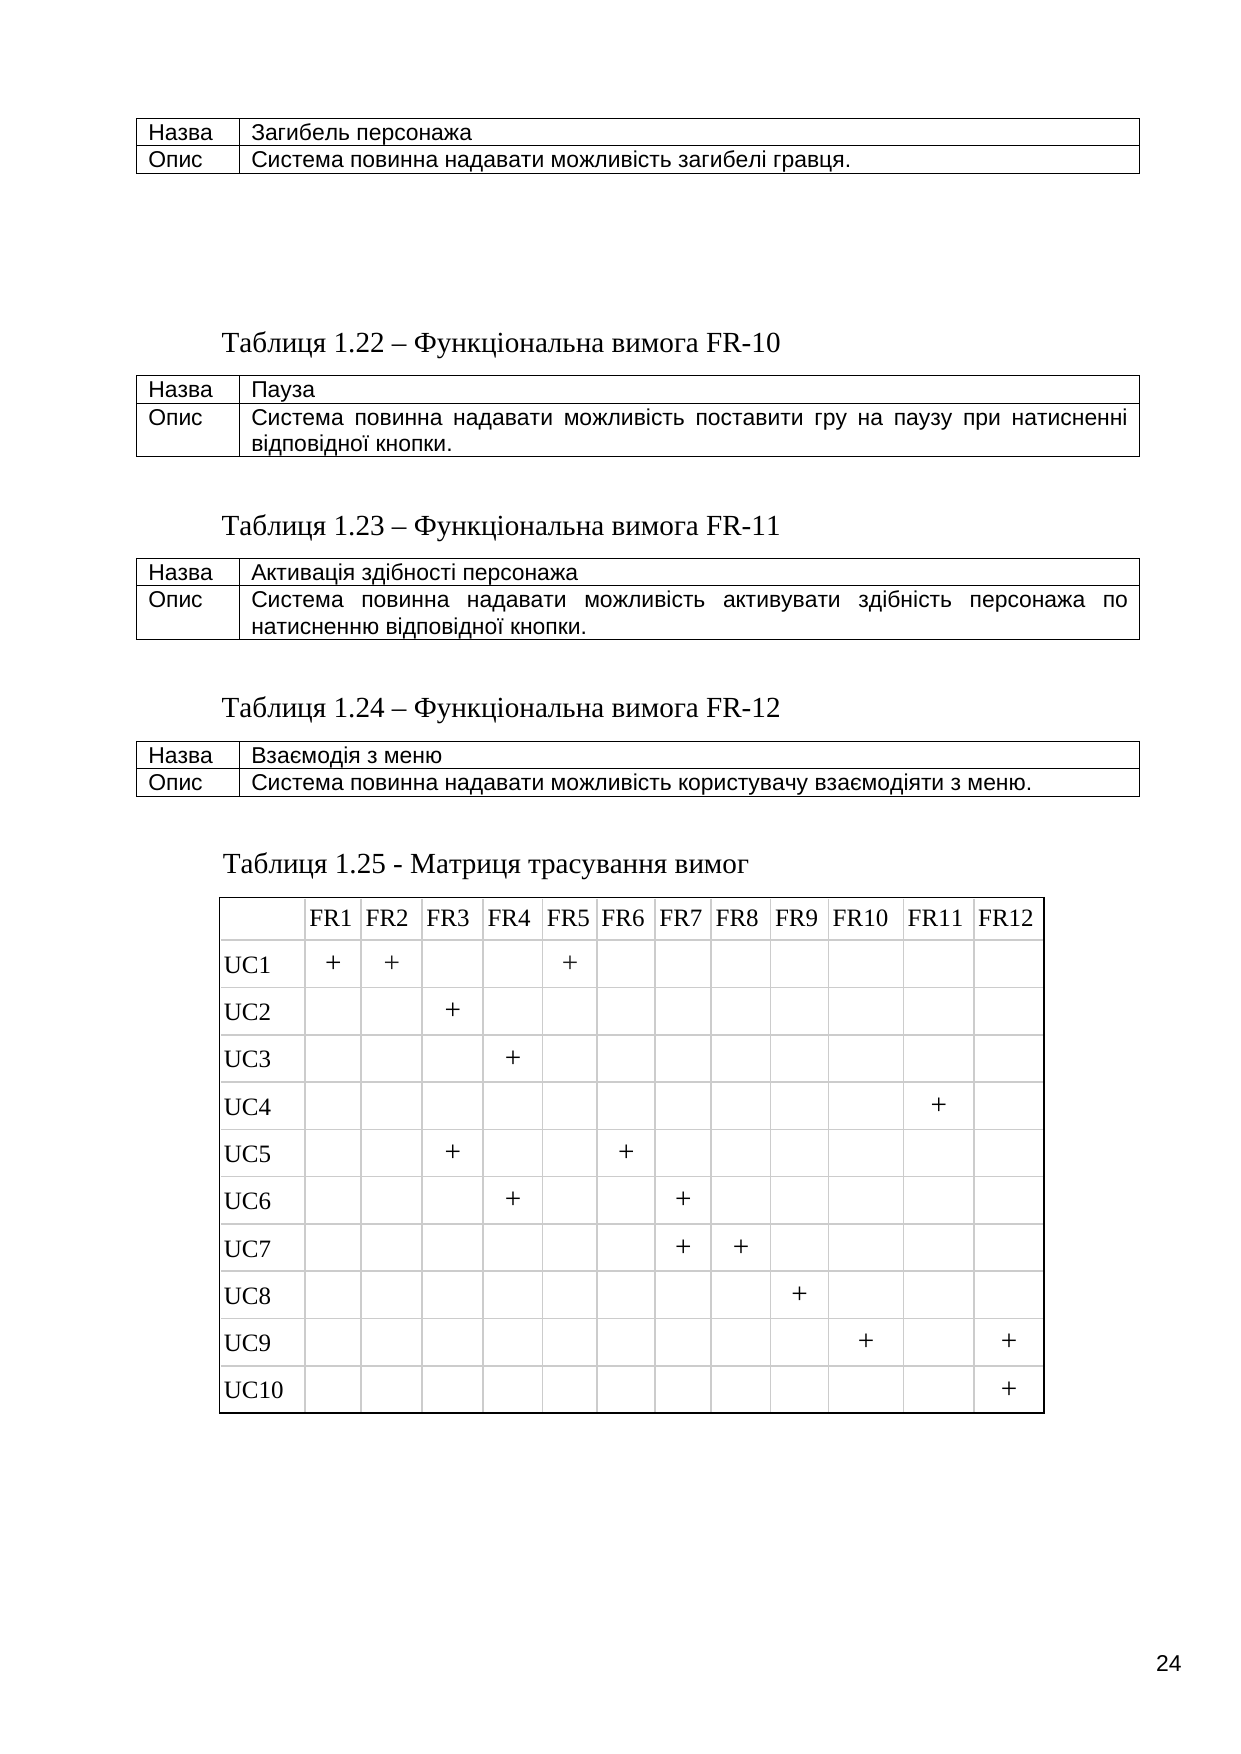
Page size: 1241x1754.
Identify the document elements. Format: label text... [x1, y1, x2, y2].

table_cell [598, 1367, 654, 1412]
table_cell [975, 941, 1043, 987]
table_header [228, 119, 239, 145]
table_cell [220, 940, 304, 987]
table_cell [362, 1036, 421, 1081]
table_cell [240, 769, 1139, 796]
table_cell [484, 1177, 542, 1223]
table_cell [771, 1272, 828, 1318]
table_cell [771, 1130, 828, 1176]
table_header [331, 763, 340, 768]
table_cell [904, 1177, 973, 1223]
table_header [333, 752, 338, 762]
text Таблиця 1.23 – Функціональна вимога FR-11 [148, 508, 1181, 541]
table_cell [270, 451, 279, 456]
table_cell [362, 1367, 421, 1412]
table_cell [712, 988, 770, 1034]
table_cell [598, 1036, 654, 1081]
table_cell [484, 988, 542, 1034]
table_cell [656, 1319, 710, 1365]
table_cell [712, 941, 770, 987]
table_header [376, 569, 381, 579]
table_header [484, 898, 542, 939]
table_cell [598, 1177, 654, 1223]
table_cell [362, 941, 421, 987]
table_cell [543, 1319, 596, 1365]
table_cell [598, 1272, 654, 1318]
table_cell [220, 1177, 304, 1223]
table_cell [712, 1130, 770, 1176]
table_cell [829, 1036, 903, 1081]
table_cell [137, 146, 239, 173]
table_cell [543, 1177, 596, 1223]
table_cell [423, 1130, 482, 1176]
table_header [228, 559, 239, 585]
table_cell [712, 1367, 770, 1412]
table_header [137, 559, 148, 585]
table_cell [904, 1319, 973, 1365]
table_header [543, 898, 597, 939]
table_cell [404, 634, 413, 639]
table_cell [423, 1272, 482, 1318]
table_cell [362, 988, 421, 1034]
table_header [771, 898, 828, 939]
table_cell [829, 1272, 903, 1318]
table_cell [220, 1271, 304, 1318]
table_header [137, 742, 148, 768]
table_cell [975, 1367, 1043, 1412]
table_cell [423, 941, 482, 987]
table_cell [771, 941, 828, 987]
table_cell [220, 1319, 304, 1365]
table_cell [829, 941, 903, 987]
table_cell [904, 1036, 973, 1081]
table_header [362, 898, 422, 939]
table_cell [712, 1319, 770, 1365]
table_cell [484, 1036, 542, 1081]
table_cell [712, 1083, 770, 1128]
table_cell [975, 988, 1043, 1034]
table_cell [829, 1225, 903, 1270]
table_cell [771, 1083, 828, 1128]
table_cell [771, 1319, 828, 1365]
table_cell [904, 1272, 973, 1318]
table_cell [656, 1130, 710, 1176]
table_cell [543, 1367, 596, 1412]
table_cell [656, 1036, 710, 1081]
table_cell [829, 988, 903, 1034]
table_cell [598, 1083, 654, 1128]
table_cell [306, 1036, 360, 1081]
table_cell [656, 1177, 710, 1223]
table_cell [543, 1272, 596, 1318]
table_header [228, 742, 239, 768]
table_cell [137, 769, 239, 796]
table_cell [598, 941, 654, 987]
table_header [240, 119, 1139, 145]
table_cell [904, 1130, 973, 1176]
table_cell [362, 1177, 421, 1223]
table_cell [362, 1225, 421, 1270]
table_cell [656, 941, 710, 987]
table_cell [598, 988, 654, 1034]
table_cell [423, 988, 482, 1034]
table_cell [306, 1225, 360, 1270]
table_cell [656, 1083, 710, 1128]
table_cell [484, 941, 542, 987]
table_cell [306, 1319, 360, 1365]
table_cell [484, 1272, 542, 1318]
text Таблиця 1.22 – Функціональна вимога FR-10 [148, 325, 1181, 358]
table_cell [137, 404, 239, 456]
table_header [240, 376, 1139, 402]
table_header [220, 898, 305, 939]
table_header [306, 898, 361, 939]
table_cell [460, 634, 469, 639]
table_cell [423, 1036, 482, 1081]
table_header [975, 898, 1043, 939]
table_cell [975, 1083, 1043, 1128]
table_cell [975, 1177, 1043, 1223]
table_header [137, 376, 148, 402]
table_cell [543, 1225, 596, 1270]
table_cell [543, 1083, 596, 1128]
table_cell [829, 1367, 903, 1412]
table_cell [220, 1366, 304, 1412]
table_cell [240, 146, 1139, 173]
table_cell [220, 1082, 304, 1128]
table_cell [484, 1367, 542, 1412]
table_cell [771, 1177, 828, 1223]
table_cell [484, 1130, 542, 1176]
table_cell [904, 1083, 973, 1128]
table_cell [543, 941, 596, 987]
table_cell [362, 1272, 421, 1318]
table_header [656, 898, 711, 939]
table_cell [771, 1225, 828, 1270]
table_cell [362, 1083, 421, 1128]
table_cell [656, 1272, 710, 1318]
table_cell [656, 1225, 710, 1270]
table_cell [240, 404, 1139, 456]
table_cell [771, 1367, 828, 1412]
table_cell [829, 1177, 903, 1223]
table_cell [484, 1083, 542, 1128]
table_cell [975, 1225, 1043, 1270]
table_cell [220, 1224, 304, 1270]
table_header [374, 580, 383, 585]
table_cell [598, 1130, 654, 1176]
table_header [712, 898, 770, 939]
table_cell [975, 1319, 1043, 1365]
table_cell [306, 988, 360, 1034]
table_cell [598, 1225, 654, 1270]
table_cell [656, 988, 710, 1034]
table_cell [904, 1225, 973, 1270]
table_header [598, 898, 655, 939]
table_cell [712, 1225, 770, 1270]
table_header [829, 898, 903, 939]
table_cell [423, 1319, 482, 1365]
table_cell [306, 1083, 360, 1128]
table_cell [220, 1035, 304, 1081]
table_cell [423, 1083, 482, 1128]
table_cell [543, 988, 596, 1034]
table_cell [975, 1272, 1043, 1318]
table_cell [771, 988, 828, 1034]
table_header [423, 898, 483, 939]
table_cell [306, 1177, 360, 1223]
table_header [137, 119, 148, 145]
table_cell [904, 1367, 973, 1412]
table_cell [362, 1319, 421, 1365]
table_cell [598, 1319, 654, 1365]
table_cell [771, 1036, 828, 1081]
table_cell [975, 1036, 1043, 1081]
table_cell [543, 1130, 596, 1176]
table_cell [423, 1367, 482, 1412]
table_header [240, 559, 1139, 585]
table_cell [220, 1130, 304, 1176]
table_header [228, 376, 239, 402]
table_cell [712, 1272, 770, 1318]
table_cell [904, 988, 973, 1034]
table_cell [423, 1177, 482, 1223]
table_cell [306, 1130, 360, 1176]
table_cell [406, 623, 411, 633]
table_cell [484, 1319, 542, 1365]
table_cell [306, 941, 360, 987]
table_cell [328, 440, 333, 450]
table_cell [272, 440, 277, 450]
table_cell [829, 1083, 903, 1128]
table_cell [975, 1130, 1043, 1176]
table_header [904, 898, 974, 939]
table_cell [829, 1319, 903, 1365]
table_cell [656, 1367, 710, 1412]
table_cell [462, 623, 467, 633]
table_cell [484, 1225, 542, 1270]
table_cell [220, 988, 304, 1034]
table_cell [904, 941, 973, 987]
text Таблиця 1.24 – Функціональна вимога FR-12 [148, 690, 1181, 724]
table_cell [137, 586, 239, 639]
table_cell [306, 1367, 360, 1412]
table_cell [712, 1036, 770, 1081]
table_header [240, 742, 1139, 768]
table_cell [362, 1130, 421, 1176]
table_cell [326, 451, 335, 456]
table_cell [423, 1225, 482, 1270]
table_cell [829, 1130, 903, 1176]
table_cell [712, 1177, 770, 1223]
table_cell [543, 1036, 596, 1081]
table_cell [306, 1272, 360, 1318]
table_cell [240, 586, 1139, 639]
text Таблиця 1.25 - Матриця трасування вимог [148, 847, 1181, 880]
